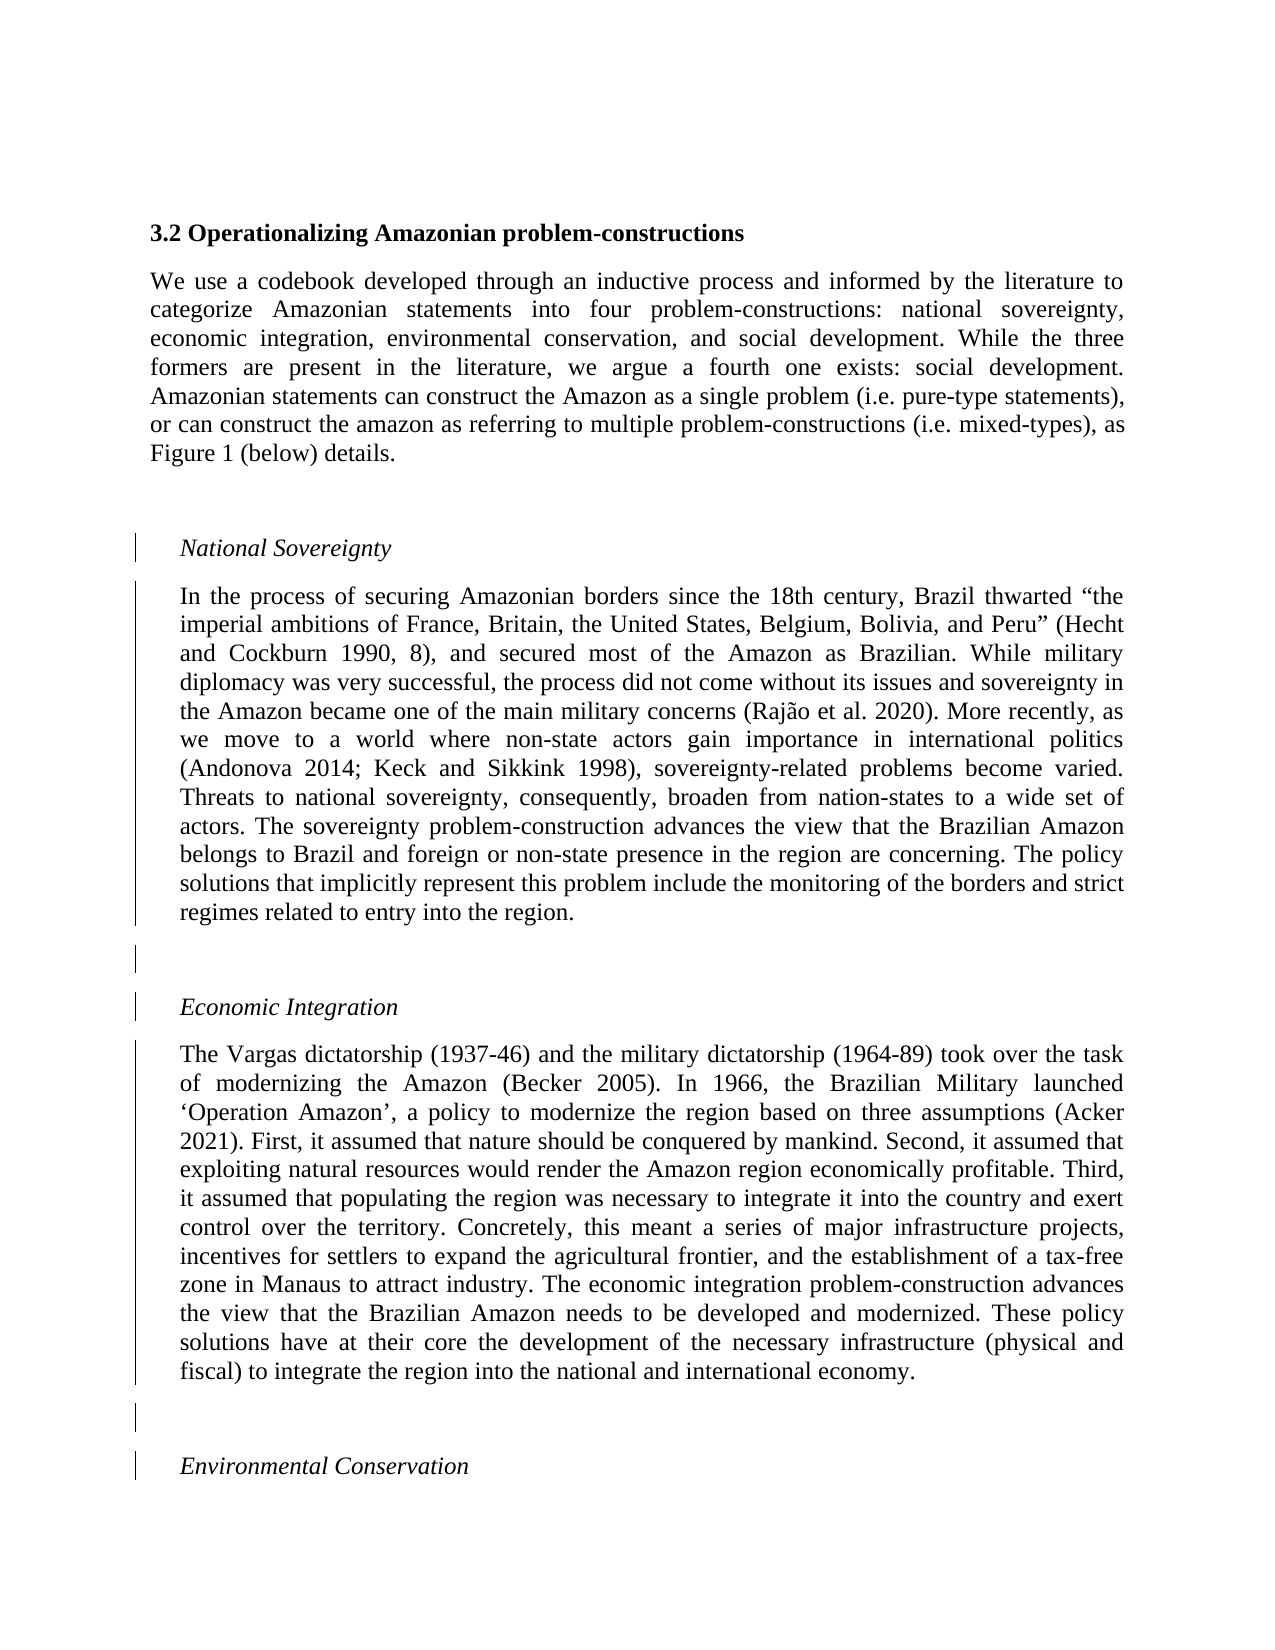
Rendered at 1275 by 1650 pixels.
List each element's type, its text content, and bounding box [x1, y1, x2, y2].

text In the process of securing Amazonian borders since the 18th century, Brazil thwarted “the imperial ambitions of France, Britain, the United States, Belgium, Bolivia, and Peru” (Hecht and Cockburn 1990, 8), and secured most of the Amazon as Brazilian. While military diplomacy was very successful, the process did not come without its issues and sovereignty in the Amazon became one of the main military concerns (Rajão et al. 2020). More recently, as we move to a world where non-state actors gain importance in international politics (Andonova 2014; Keck and Sikkink 1998), sovereignty-related problems become varied. Threats to national sovereignty, consequently, broaden from nation-states to a wide set of actors. The sovereignty problem-construction advances the view that the Brazilian Amazon belongs to Brazil and foreign or non-state presence in the region are concerning. The policy solutions that implicitly represent this problem include the monitoring of the borders and strict regimes related to entry into the region. [179, 581, 1125, 926]
text The Vargas dictatorship (1937-46) and the military dictatorship (1964-89) took over the task of modernizing the Amazon (Becker 2005). In 1966, the Brazilian Military launched ‘Operation Amazon’, a policy to modernize the region based on three assumptions (Acker 2021). First, it assumed that nature should be conquered by mankind. Second, it assumed that exploiting natural resources would render the Amazon region economically profitable. Third, it assumed that populating the region was necessary to integrate it into the country and exert control over the territory. Concretely, this meant a series of major infrastructure projects, incentives for settlers to expand the agricultural frontier, and the establishment of a tax-free zone in Manaus to attract industry. The economic integration problem-construction advances the view that the Brazilian Amazon needs to be developed and modernized. These policy solutions have at their core the development of the necessary infrastructure (physical and fiscal) to integrate the region into the national and international economy. [179, 1039, 1125, 1384]
text National Sovereignty [179, 533, 1125, 562]
text Economic Integration [179, 992, 1125, 1021]
text We use a codebook developed through an inductive process and informed by the literature to categorize Amazonian statements into four problem-constructions: national sovereignty, economic integration, environmental conservation, and social development. While the three formers are present in the literature, we argue a fourth one exists: social development. Amazonian statements can construct the Amazon as a single problem (i.e. pure-type statements), or can construct the amazon as referring to multiple problem-constructions (i.e. mixed-types), as Figure 1 (below) details. [150, 266, 1125, 467]
subtitle 3.2 Operationalizing Amazonian problem-constructions [150, 218, 1125, 247]
text Environmental Conservation [179, 1451, 1125, 1479]
